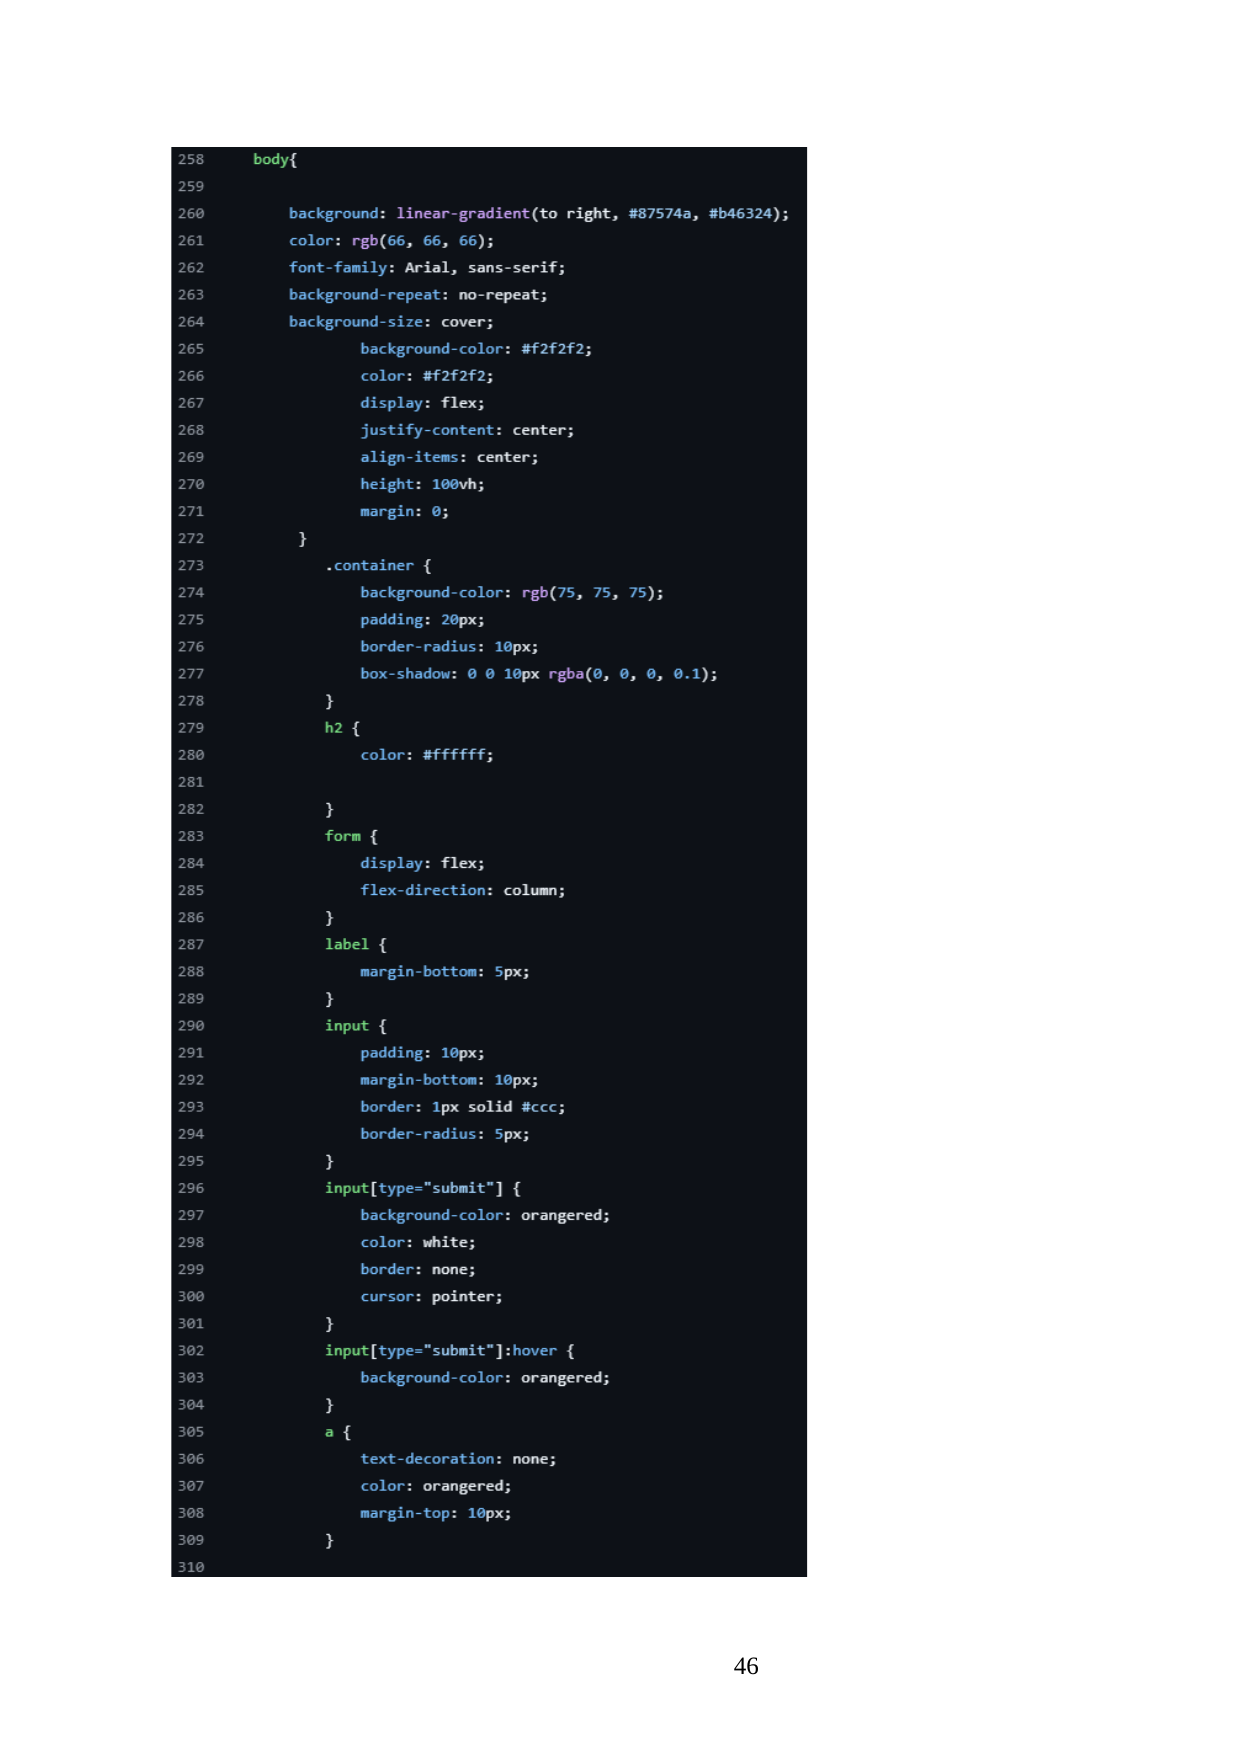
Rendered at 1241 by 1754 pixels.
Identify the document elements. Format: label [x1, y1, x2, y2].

picture [171, 147, 808, 1577]
